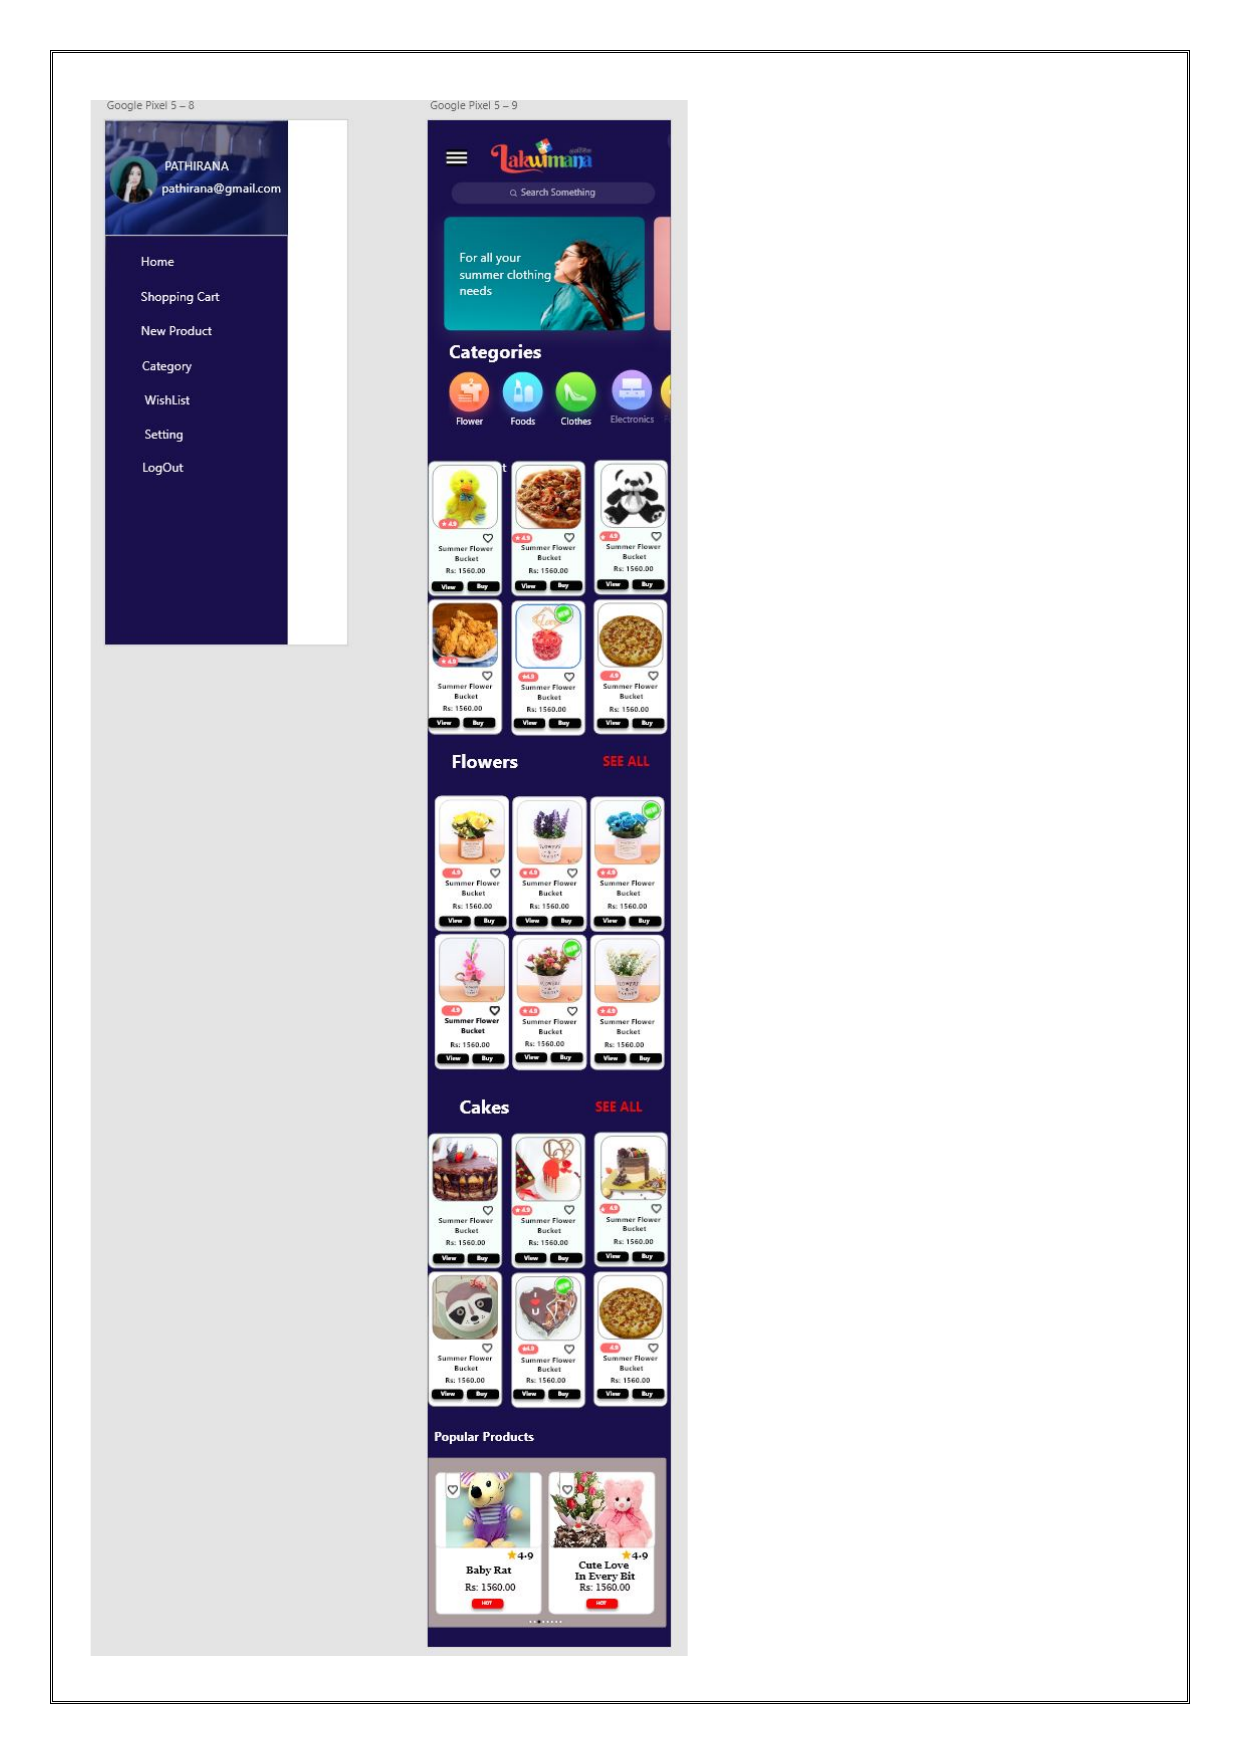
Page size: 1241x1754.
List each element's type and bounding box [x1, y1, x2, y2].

picture [90, 100, 688, 1656]
